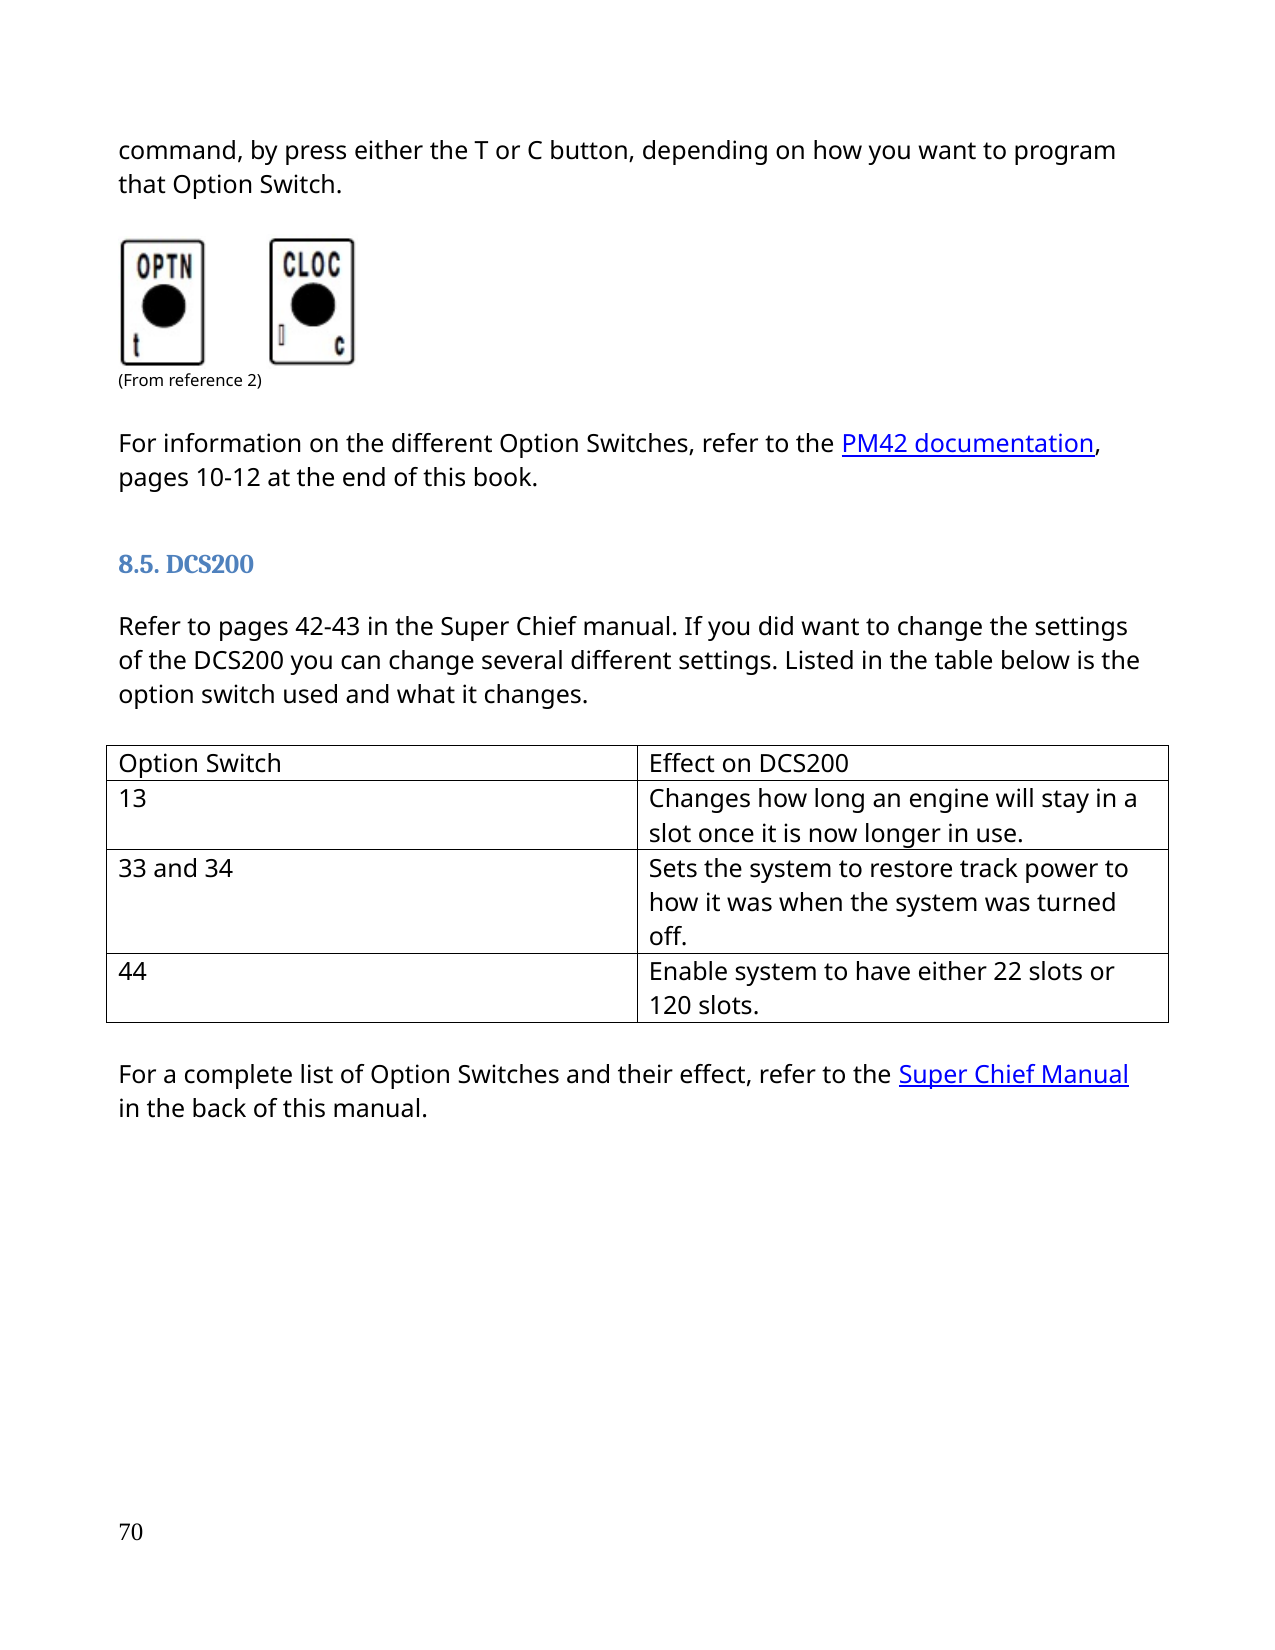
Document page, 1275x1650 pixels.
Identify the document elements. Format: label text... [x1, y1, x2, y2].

text For information on the different Option Switches, refer to the PM42 documentation, pages 10-12 at the end of this book. [118, 426, 1157, 494]
picture [265, 234, 358, 369]
table_cell 44 [107, 954, 637, 1022]
table_cell Changes how long an engine will stay in a slot once it is now longer in use. [638, 781, 1168, 849]
text (From reference 2) [118, 369, 1157, 392]
table_header Effect on DCS200 [638, 746, 1168, 780]
table_cell Enable system to have either 22 slots or 120 slots. [638, 954, 1168, 1022]
picture [118, 236, 209, 369]
table_cell 13 [107, 781, 637, 849]
table_cell 33 and 34 [107, 850, 637, 952]
text Refer to pages 42-43 in the Super Chief manual. If you did want to change the settings of the DCS200 you can change several different settings. Listed in the table below is the option switch used and what it changes. [118, 609, 1157, 711]
text For a complete list of Option Switches and their effect, refer to the Super Chief Manual in the back of this manual. [118, 1056, 1157, 1124]
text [118, 132, 1157, 201]
subtitle 8.5. DCS200 [118, 549, 1157, 580]
table_header Option Switch [107, 746, 637, 780]
table_cell Sets the system to restore track power to how it was when the system was turned off. [638, 850, 1168, 952]
